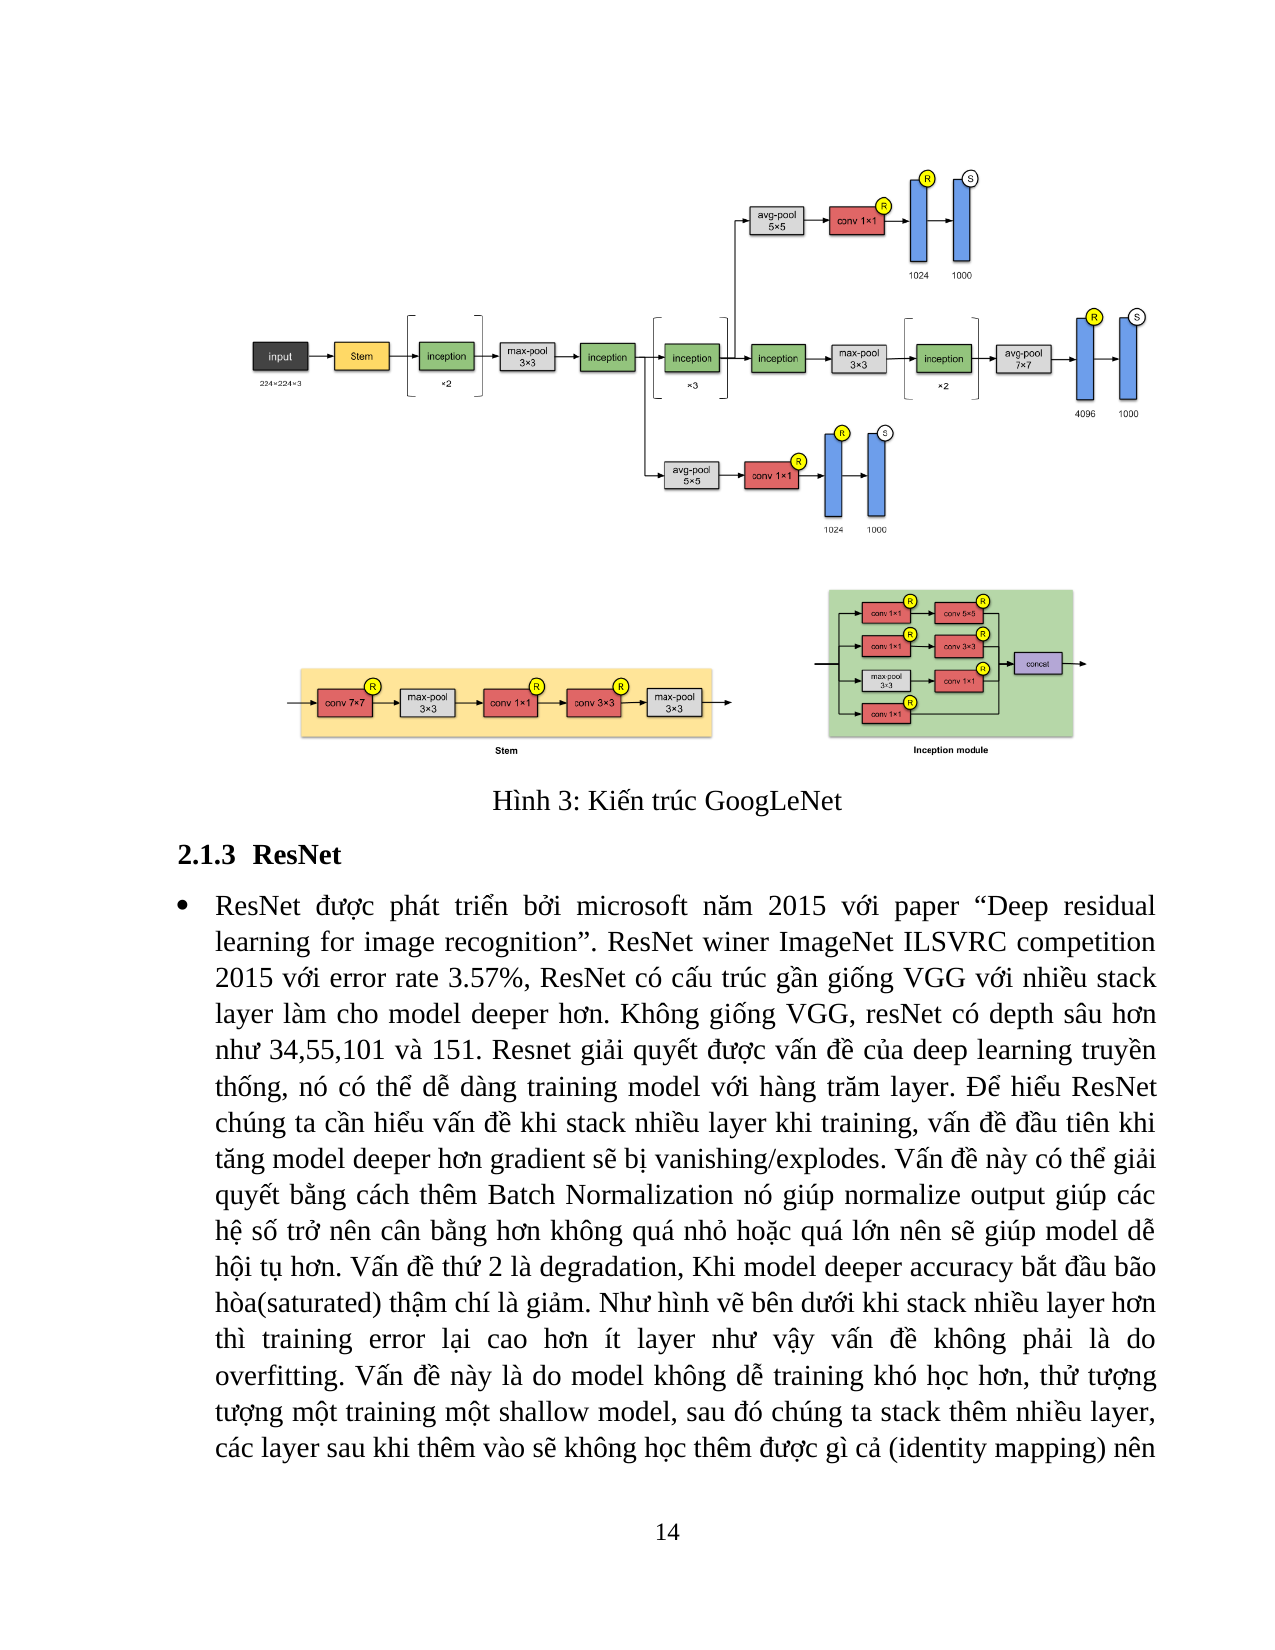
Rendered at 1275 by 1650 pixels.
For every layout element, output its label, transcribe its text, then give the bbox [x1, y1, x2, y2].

text Hình 3: Kiến trúc GoogLeNet [177, 783, 1157, 817]
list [177, 888, 1157, 1464]
picture [221, 147, 1197, 765]
list ResNet [177, 837, 1157, 871]
